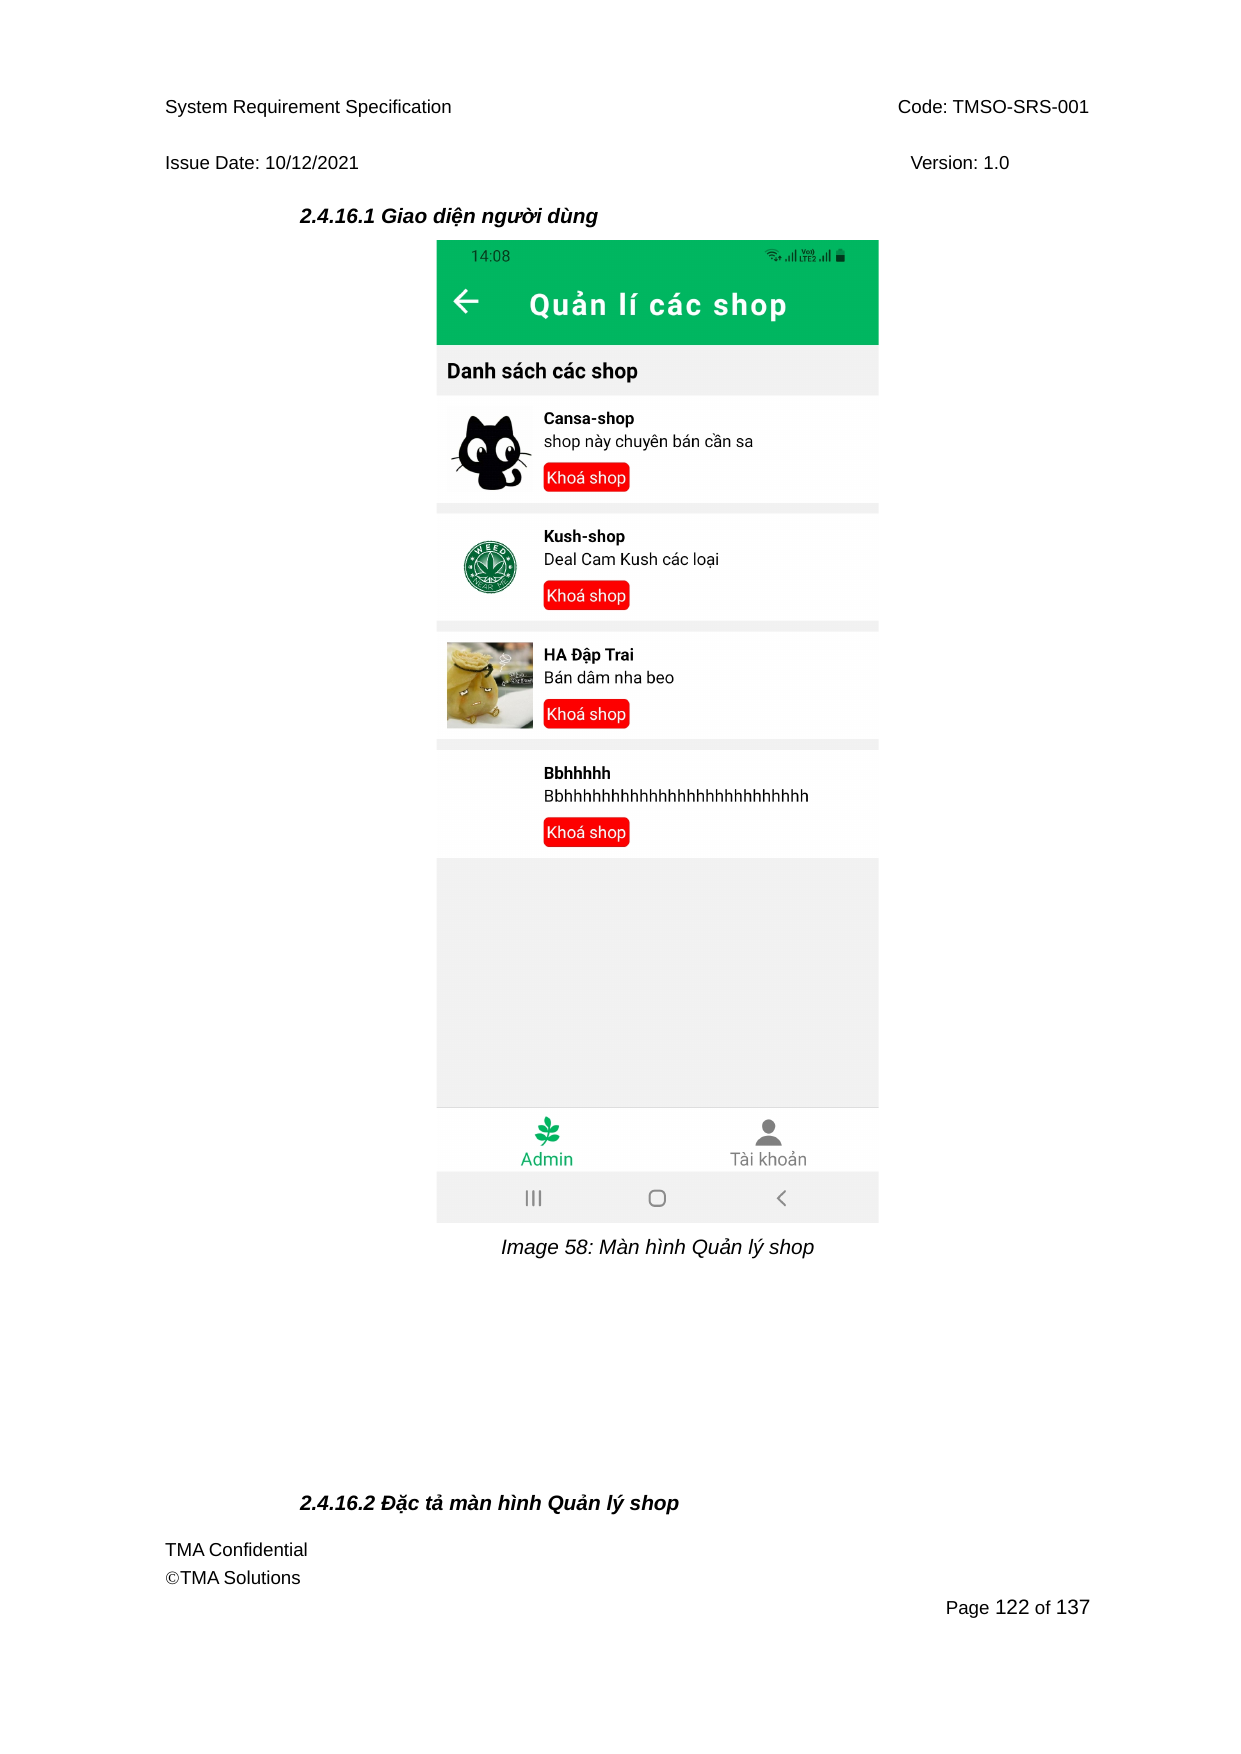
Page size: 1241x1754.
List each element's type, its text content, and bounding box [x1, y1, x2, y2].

picture [436, 240, 879, 1223]
text 2.4.16.1 Giao diện người dùng [225, 204, 1090, 228]
text Image 58: Màn hình Quản lý shop [150, 1235, 1090, 1259]
text 2.4.16.2 Đặc tả màn hình Quản lý shop [225, 1490, 1090, 1514]
